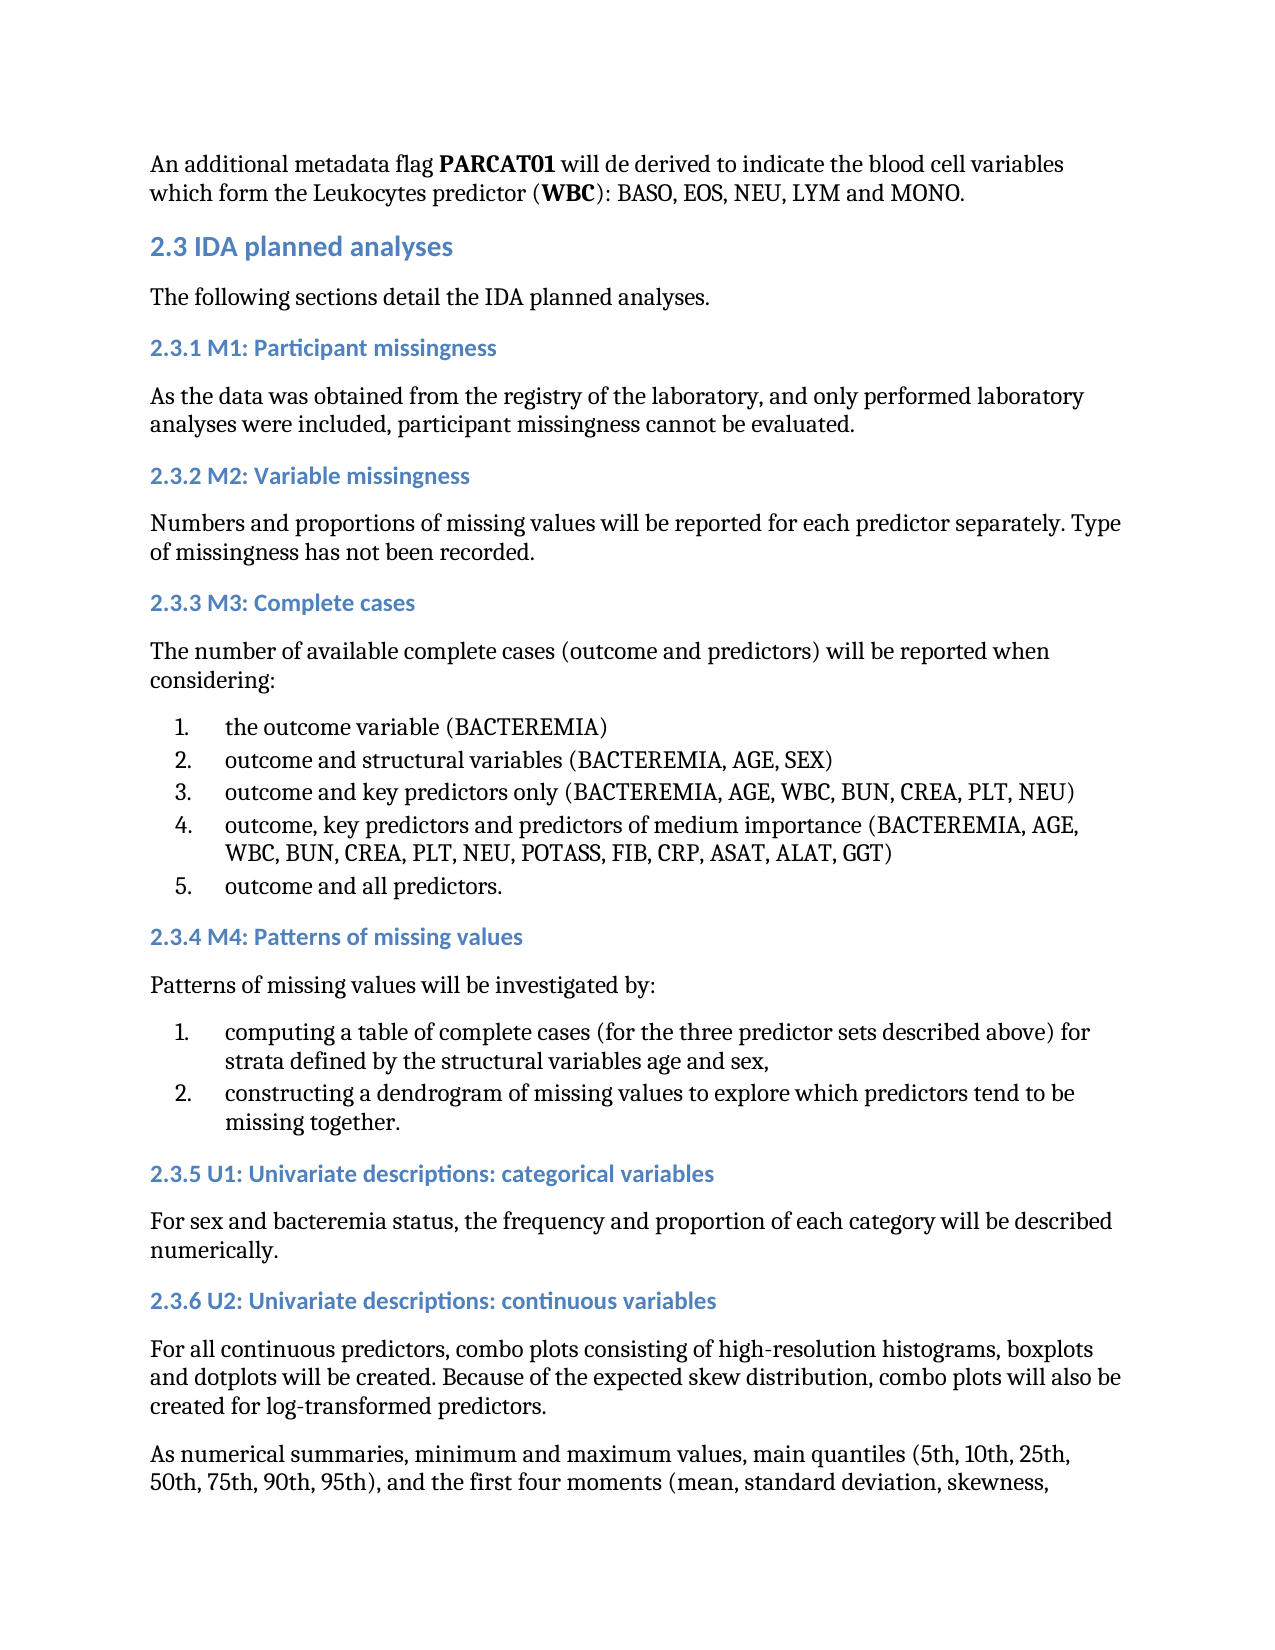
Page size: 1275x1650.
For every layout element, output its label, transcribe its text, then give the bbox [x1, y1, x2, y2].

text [150, 1439, 1125, 1497]
subtitle 2.3 IDA planned analyses [150, 228, 1125, 264]
subtitle 2.3.4 M4: Patterns of missing values [150, 921, 1125, 952]
text Patterns of missing values will be investigated by: [150, 971, 1125, 999]
list outcome and all predictors. [175, 872, 1125, 901]
text An additional metadata flag PARCAT01 will de derived to indicate the blood cell variables which form the Leukocytes predictor (WBC): BASO, EOS, NEU, LYM and MONO. [150, 150, 1125, 207]
text For sex and bacteremia status, the frequency and proportion of each category will be described numerically. [150, 1207, 1125, 1264]
text As the data was obtained from the registry of the laboratory, and only performed laboratory analyses were included, participant missingness cannot be evaluated. [150, 382, 1125, 439]
subtitle 2.3.5 U1: Univariate descriptions: categorical variables [150, 1158, 1125, 1188]
list outcome, key predictors and predictors of medium importance (BACTEREMIA, AGE, WBC, BUN, CREA, PLT, NEU, POTASS, FIB, CRP, ASAT, ALAT, GGT) [175, 811, 1125, 868]
text The following sections detail the IDA planned analyses. [150, 283, 1125, 311]
text For all continuous predictors, combo plots consisting of high-resolution histograms, boxplots and dotplots will be created. Because of the expected skew distribution, combo plots will also be created for log-transformed predictors. [150, 1334, 1125, 1421]
list outcome and key predictors only (BACTEREMIA, AGE, WBC, BUN, CREA, PLT, NEU) [175, 778, 1125, 807]
subtitle 2.3.1 M1: Participant missingness [150, 332, 1125, 363]
list the outcome variable (BACTEREMIA) [175, 713, 1125, 742]
subtitle 2.3.3 M3: Complete cases [150, 587, 1125, 618]
text The number of available complete cases (outcome and predictors) will be reported when considering: [150, 637, 1125, 694]
list constructing a dendrogram of missing values to explore which predictors tend to be missing together. [175, 1079, 1125, 1137]
list computing a table of complete cases (for the three predictor sets described above) for strata defined by the structural variables age and sex, [175, 1018, 1125, 1076]
text Numbers and proportions of missing values will be reported for each predictor separately. Type of missingness has not been recorded. [150, 509, 1125, 567]
list outcome and structural variables (BACTEREMIA, AGE, SEX) [175, 746, 1125, 774]
subtitle 2.3.2 M2: Variable missingness [150, 460, 1125, 490]
subtitle 2.3.6 U2: Univariate descriptions: continuous variables [150, 1285, 1125, 1316]
